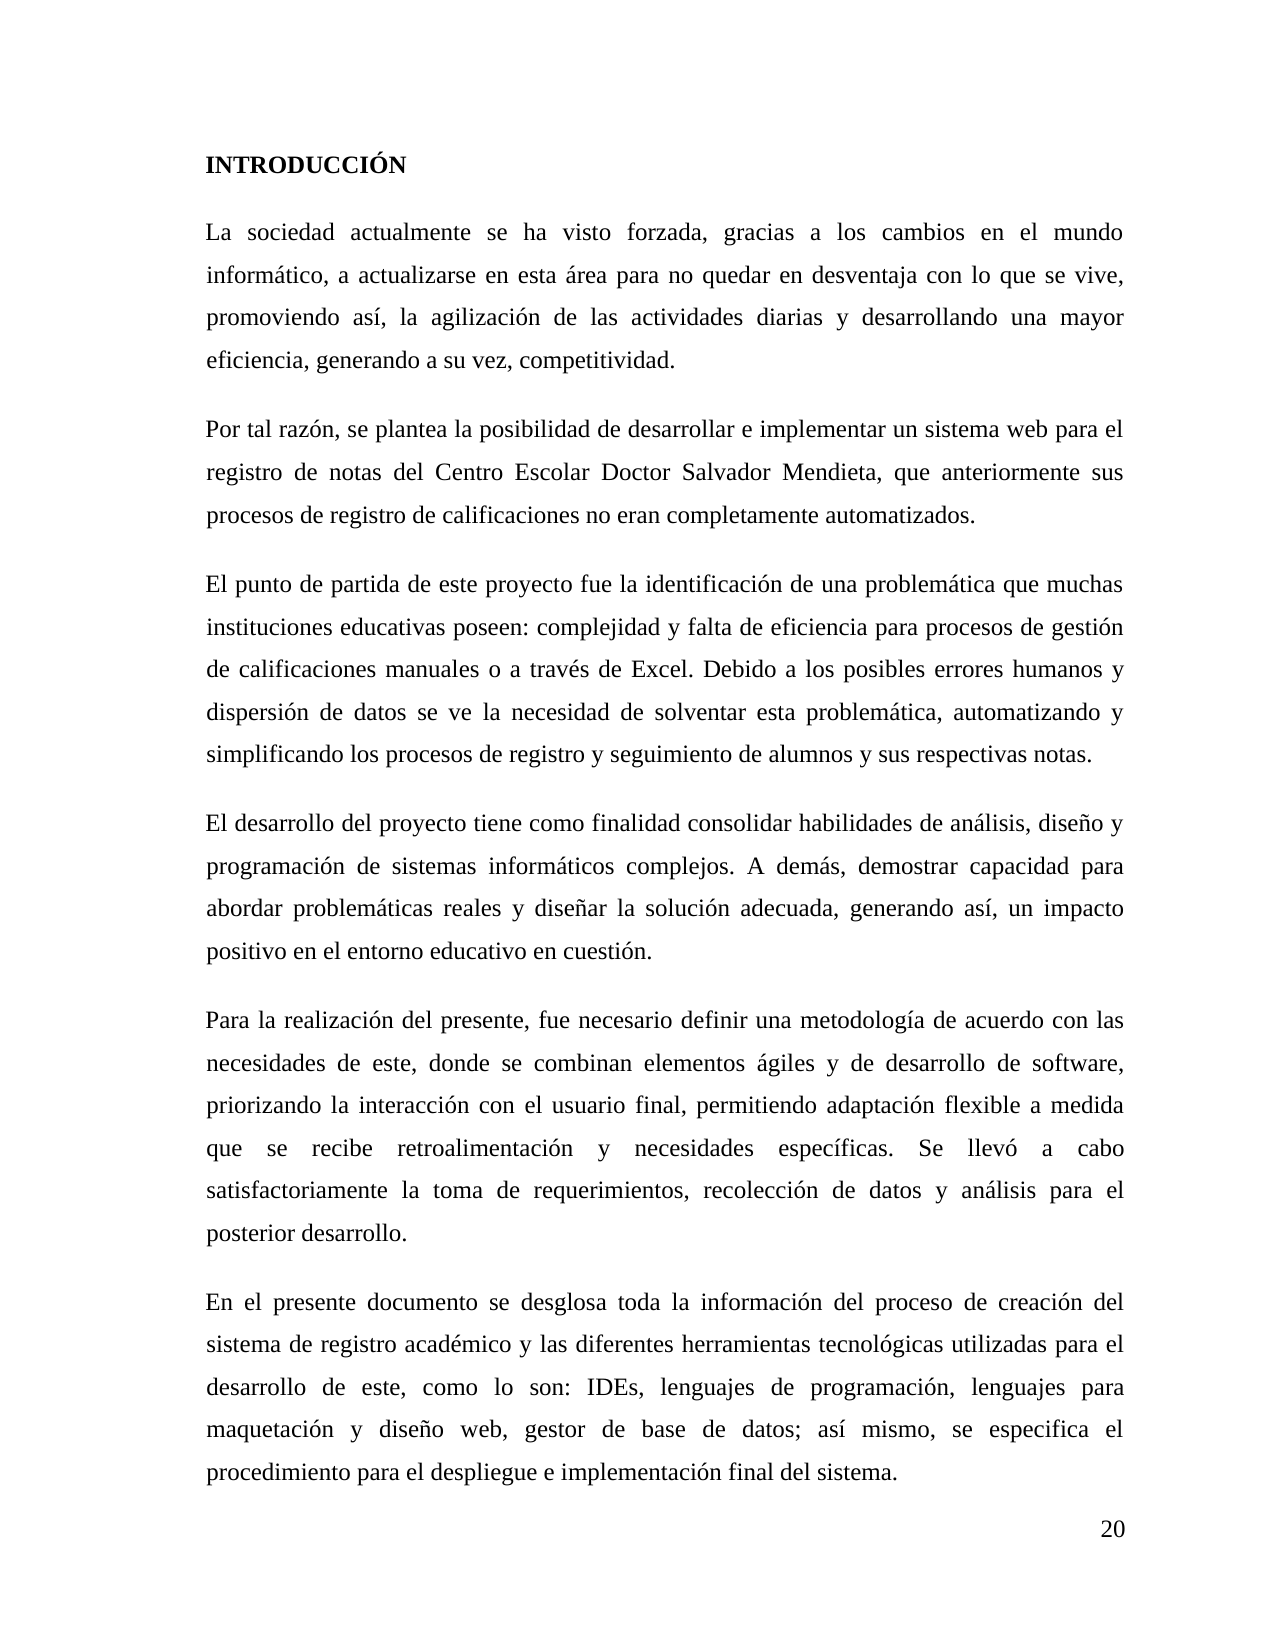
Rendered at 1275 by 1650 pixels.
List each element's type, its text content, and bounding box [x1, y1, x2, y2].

text INTRODUCCIÓN [205, 150, 1169, 179]
text Por tal razón, se plantea la posibilidad de desarrollar e implementar un sistema web para el registro de notas del Centro Escolar Doctor Salvador Mendieta, que anteriormente sus procesos de registro de calificaciones no eran completamente automatizados. [205, 414, 1125, 528]
text Para la realización del presente, fue necesario definir una metodología de acuerdo con las necesidades de este, donde se combinan elementos ágiles y de desarrollo de software, priorizando la interacción con el usuario final, permitiendo adaptación flexible a medida que se recibe retroalimentación y necesidades específicas. Se llevó a cabo satisfactoriamente la toma de requerimientos, recolección de datos y análisis para el posterior desarrollo. [205, 1005, 1125, 1246]
text En el presente documento se desglosa toda la información del proceso de creación del sistema de registro académico y las diferentes herramientas tecnológicas utilizadas para el desarrollo de este, como lo son: IDEs, lenguajes de programación, lenguajes para maquetación y diseño web, gestor de base de datos; así mismo, se especifica el procedimiento para el despliegue e implementación final del sistema. [205, 1287, 1125, 1486]
text El desarrollo del proyecto tiene como finalidad consolidar habilidades de análisis, diseño y programación de sistemas informáticos complejos. A demás, demostrar capacidad para abordar problemáticas reales y diseñar la solución adecuada, generando así, un impacto positivo en el entorno educativo en cuestión. [205, 808, 1125, 965]
text La sociedad actualmente se ha visto forzada, gracias a los cambios en el mundo informático, a actualizarse en esta área para no quedar en desventaja con lo que se vive, promoviendo así, la agilización de las actividades diarias y desarrollando una mayor eficiencia, generando a su vez, competitividad. [205, 217, 1125, 374]
text El punto de partida de este proyecto fue la identificación de una problemática que muchas instituciones educativas poseen: complejidad y falta de eficiencia para procesos de gestión de calificaciones manuales o a través de Excel. Debido a los posibles errores humanos y dispersión de datos se ve la necesidad de solventar esta problemática, automatizando y simplificando los procesos de registro y seguimiento de alumnos y sus respectivas notas. [205, 569, 1125, 768]
